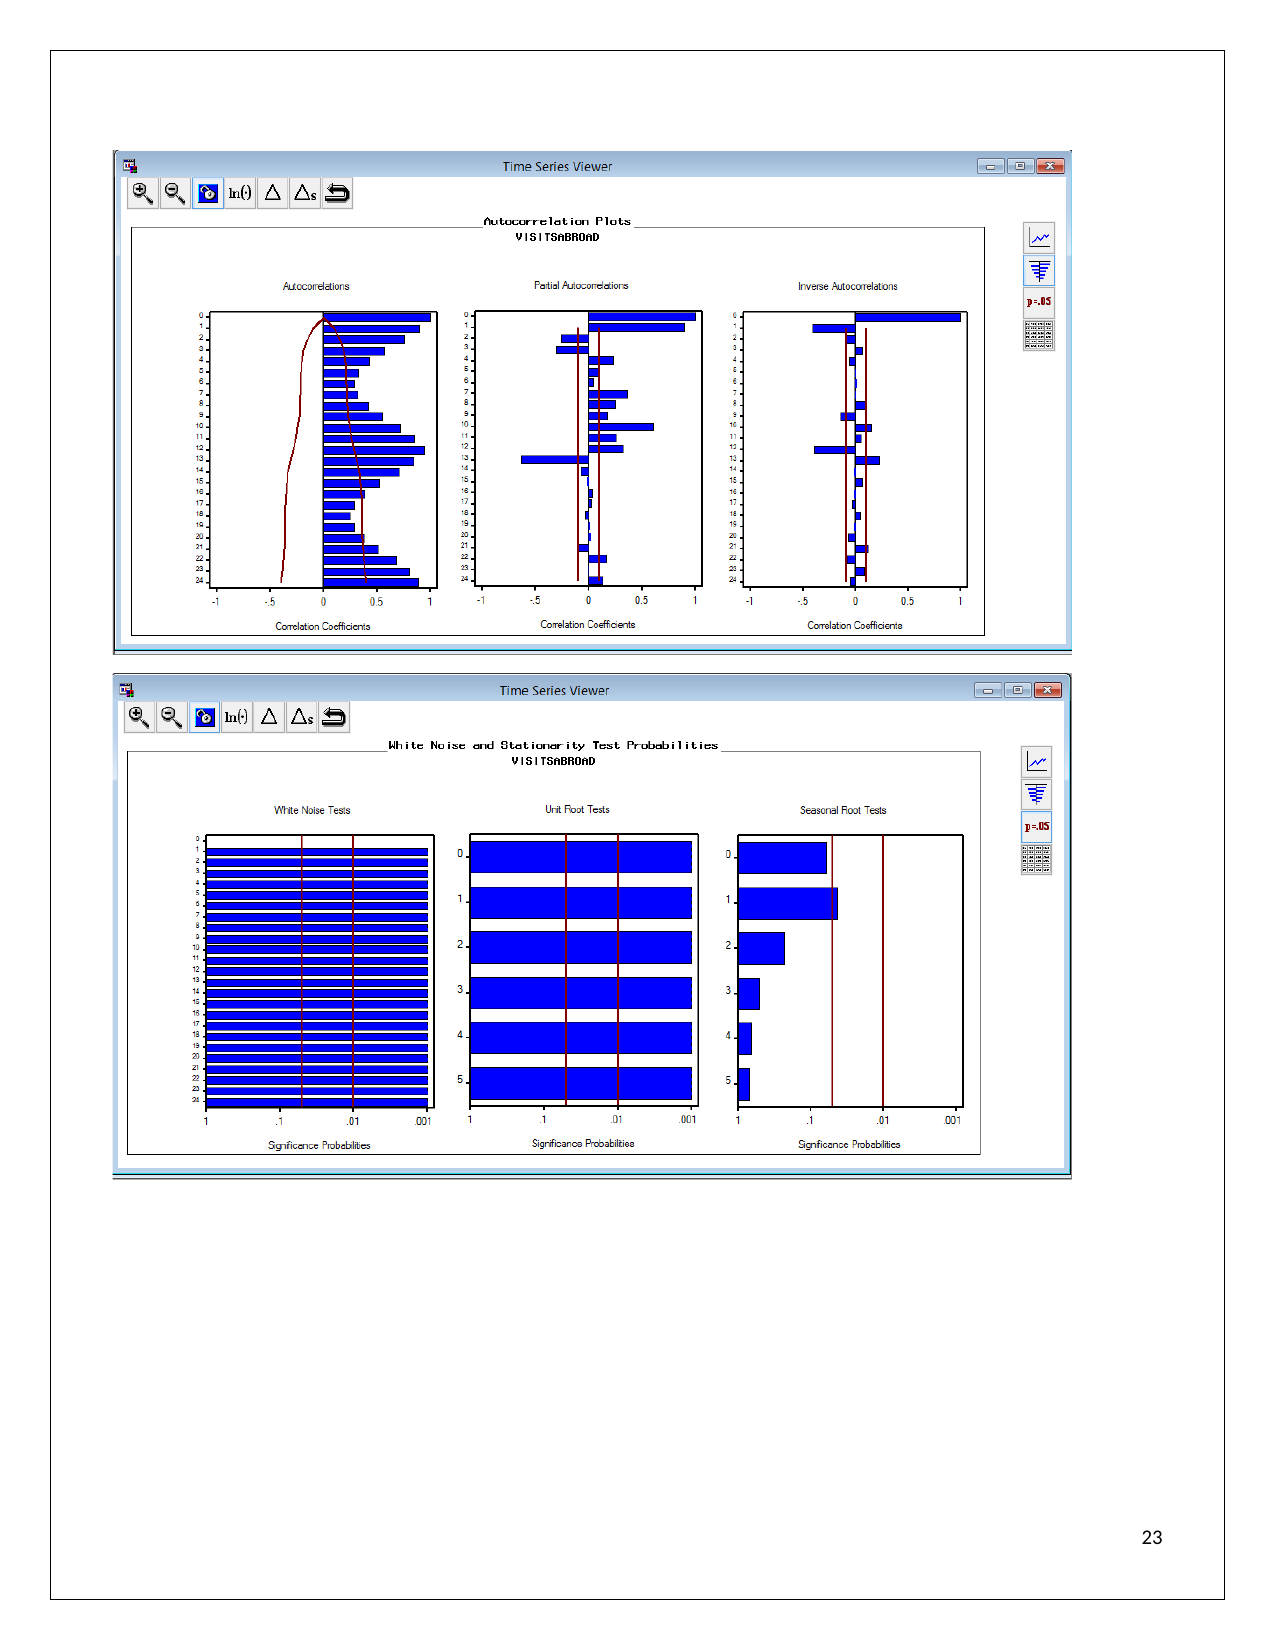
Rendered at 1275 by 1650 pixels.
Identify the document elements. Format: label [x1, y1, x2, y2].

picture [112, 150, 1072, 655]
picture [112, 673, 1072, 1180]
